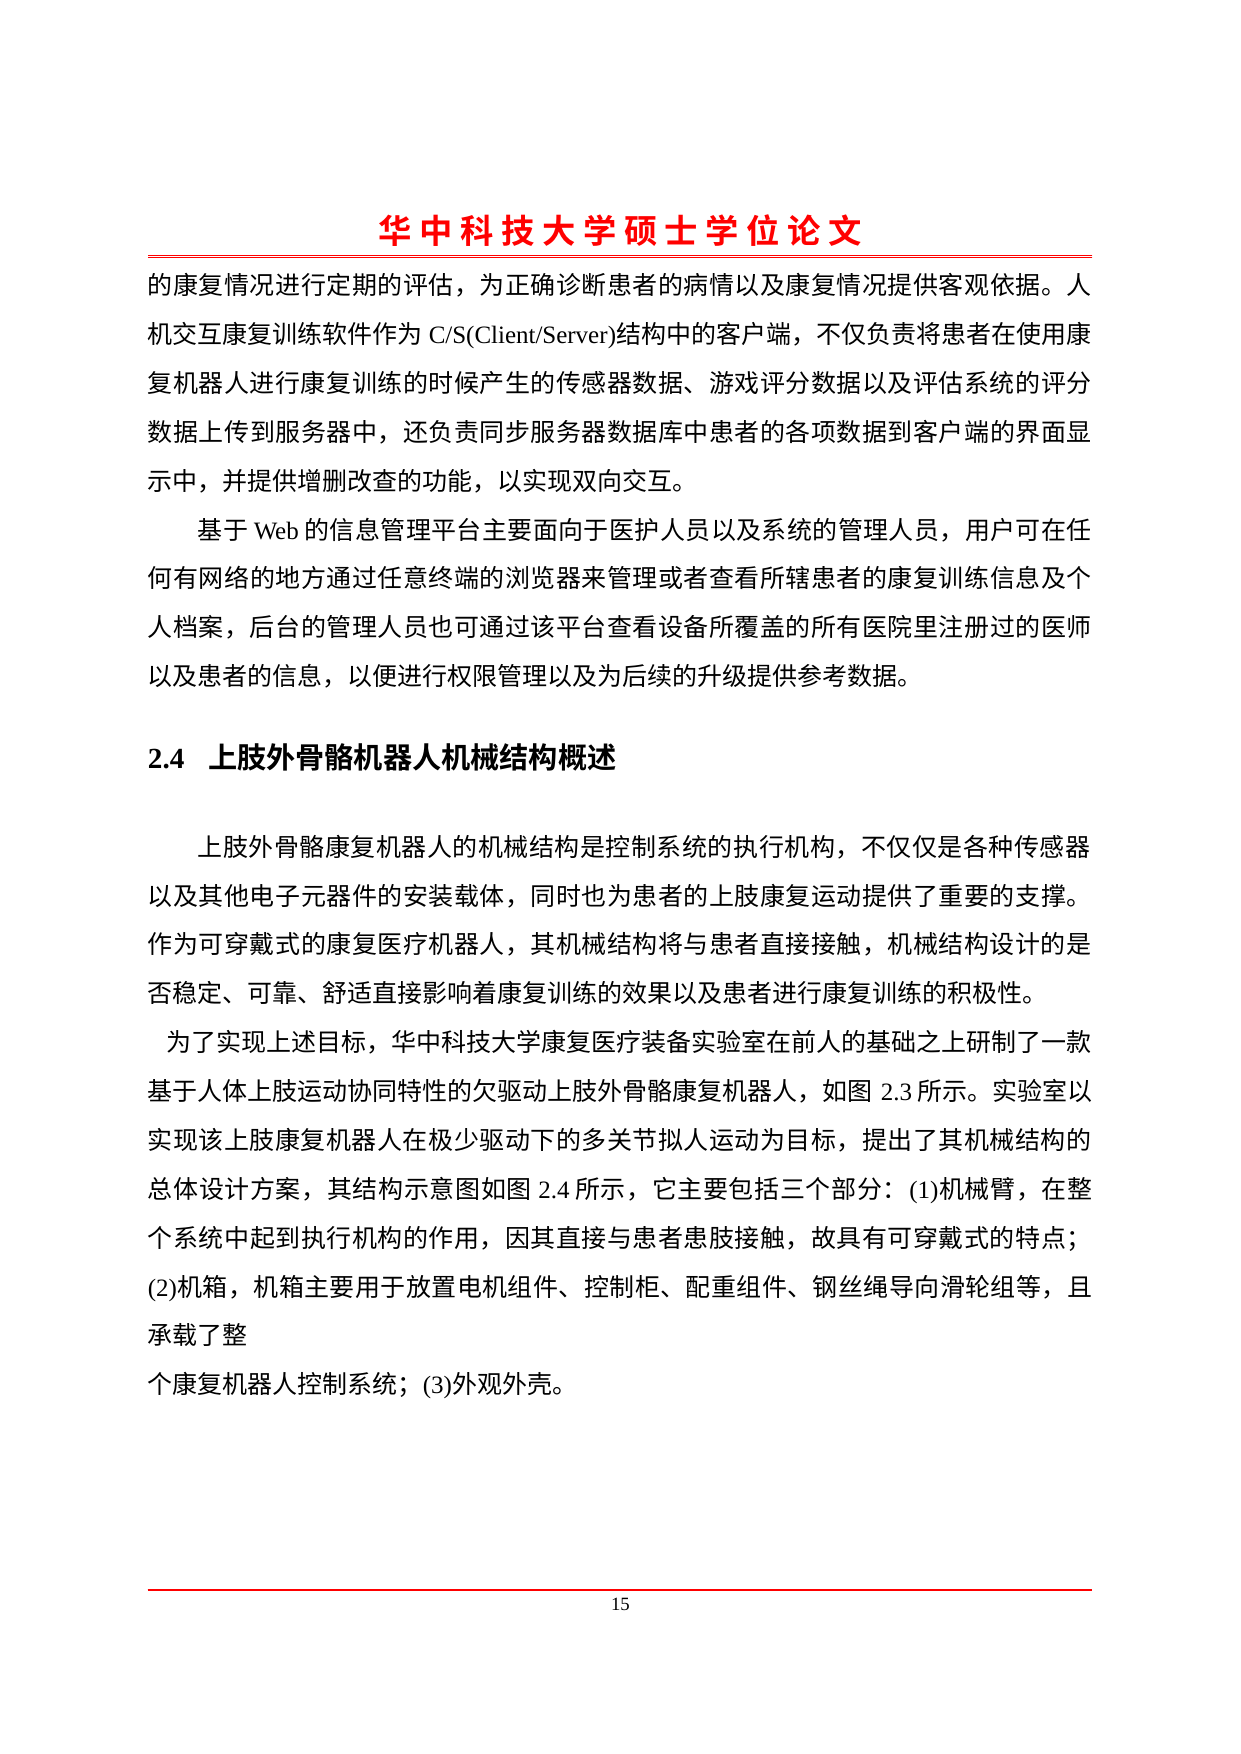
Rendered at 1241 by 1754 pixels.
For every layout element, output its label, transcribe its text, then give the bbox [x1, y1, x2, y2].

subtitle 上肢外骨骼机器人机械结构概述 [148, 735, 1092, 777]
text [148, 266, 1092, 497]
text 为了实现上述目标，华中科技大学康复医疗装备实验室在前人的基础之上研制了一款基于人体上肢运动协同特性的欠驱动上肢外骨骼康复机器人，如图2.3所示。实验室以实现该上肢康复机器人在极少驱动下的多关节拟人运动为目标，提出了其机械结构的总体设计方案，其结构示意图如图2.4所示，它主要包括三个部分：(1)机械臂，在整个系统中起到执行机构的作用，因其直接与患者患肢接触，故具有可穿戴式的特点；(2)机箱，机箱主要用于放置电机组件、控制柜、配重组件、钢丝绳导向滑轮组等，且承载了整 [148, 1023, 1092, 1352]
text 上肢外骨骼康复机器人的机械结构是控制系统的执行机构，不仅仅是各种传感器以及其他电子元器件的安装载体，同时也为患者的上肢康复运动提供了重要的支撑。作为可穿戴式的康复医疗机器人，其机械结构将与患者直接接触，机械结构设计的是否稳定、可靠、舒适直接影响着康复训练的效果以及患者进行康复训练的积极性。 [148, 827, 1092, 1010]
text 个康复机器人控制系统；(3)外观外壳。 [148, 1365, 1092, 1401]
text 基于Web的信息管理平台主要面向于医护人员以及系统的管理人员，用户可在任何有网络的地方通过任意终端的浏览器来管理或者查看所辖患者的康复训练信息及个人档案，后台的管理人员也可通过该平台查看设备所覆盖的所有医院里注册过的医师以及患者的信息，以便进行权限管理以及为后续的升级提供参考数据。 [148, 510, 1092, 693]
